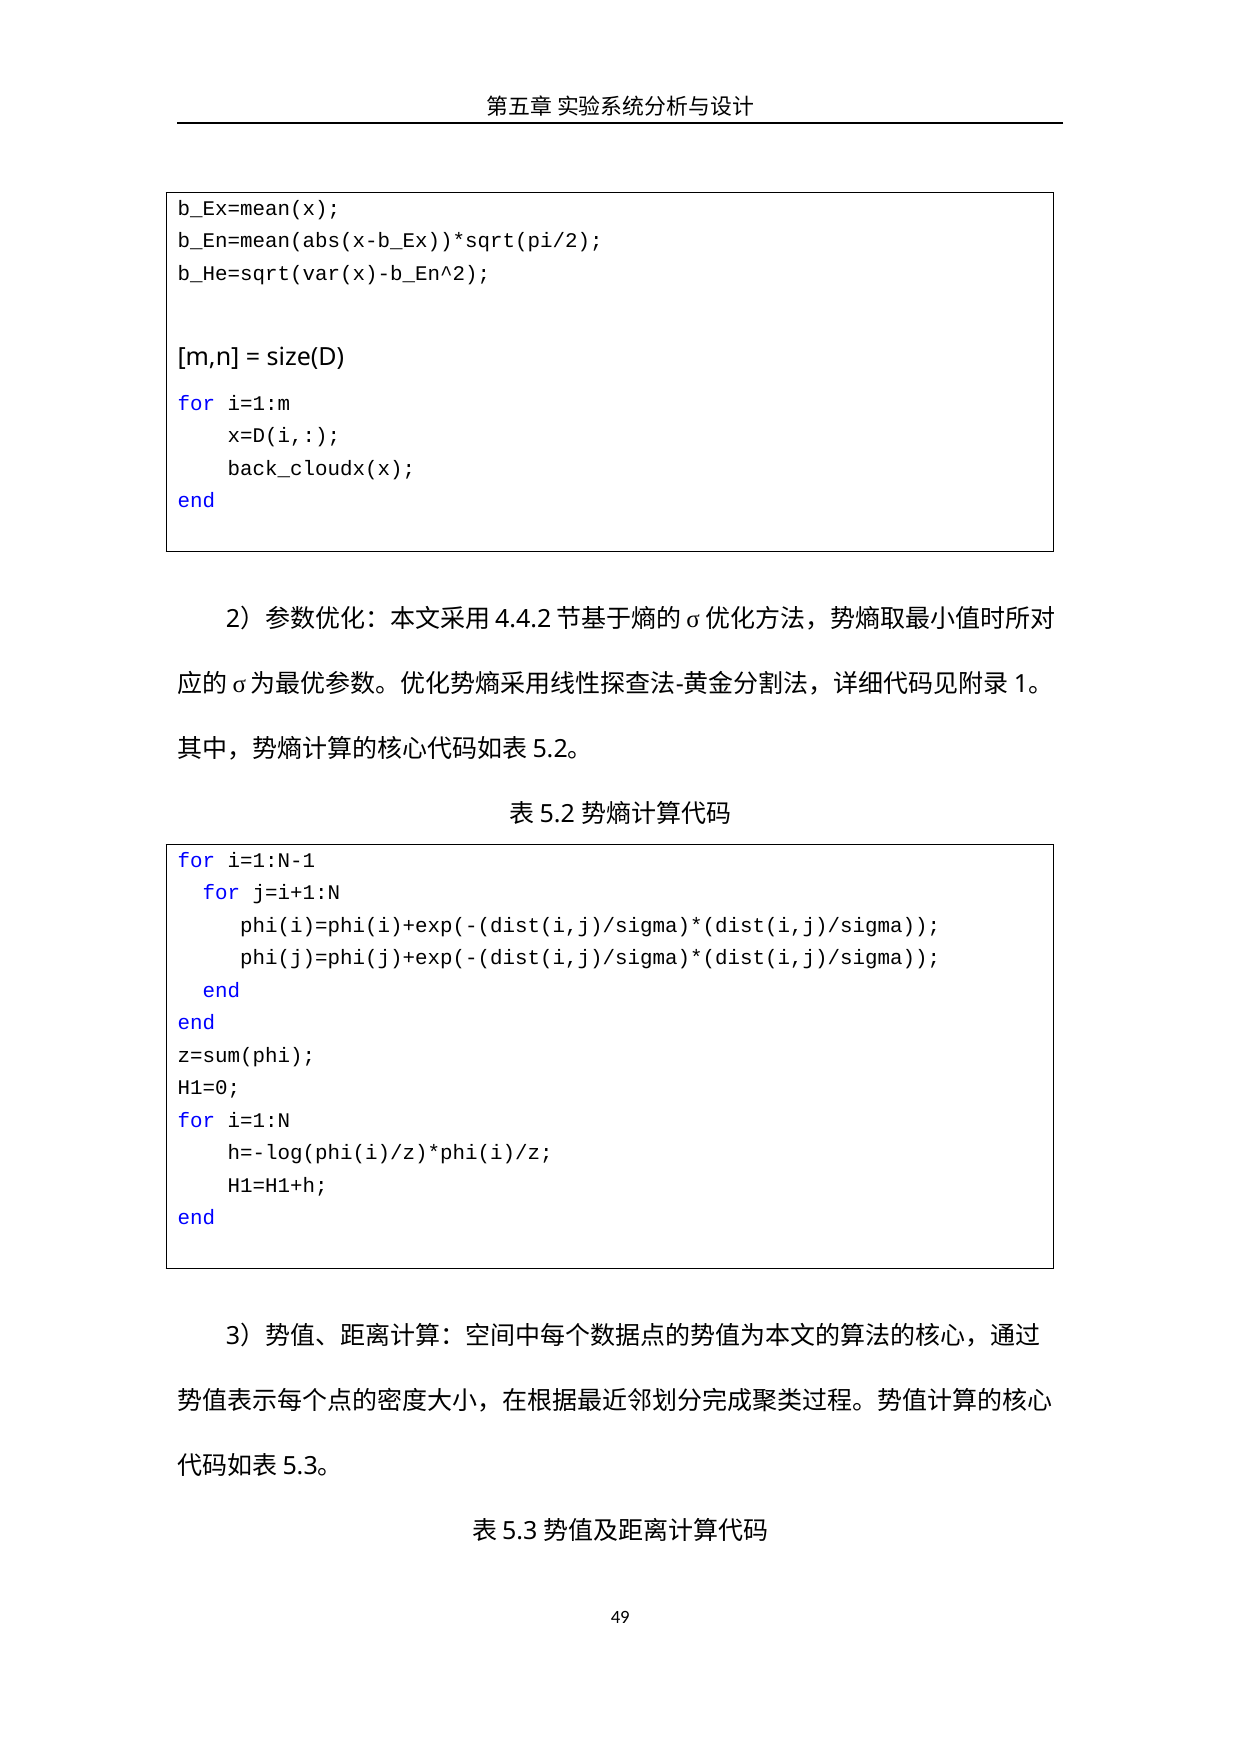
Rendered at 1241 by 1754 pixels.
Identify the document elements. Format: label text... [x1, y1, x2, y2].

text 表5.3 势值及距离计算代码 [177, 1496, 1063, 1561]
text 3）势值、距离计算：空间中每个数据点的势值为本文的算法的核心，通过势值表示每个点的密度大小，在根据最近邻划分完成聚类过程。势值计算的核心代码如表5.3。 [177, 1301, 1063, 1496]
table_header for i=1:N-1 for j=i+1:N phi(i)=phi(i)+exp(-(dist(i,j)/sigma)*(dist(i,j)/sigma)); phi(j)=phi(j)+exp(-(dist(i,j)/sigma)*(dist(i,j)/sigma)); end end z=sum(phi); H1=0; for i=1:N h=-log(phi(i)/z)*phi(i)/z; H1=H1+h; end [167, 845, 1053, 1268]
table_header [167, 193, 1053, 551]
text 表5.2 势熵计算代码 [177, 779, 1063, 844]
text 2）参数优化：本文采用4.4.2节基于熵的σ优化方法，势熵取最小值时所对应的σ为最优参数。优化势熵采用线性探查法-黄金分割法，详细代码见附录1。其中，势熵计算的核心代码如表5.2。 [177, 584, 1063, 779]
